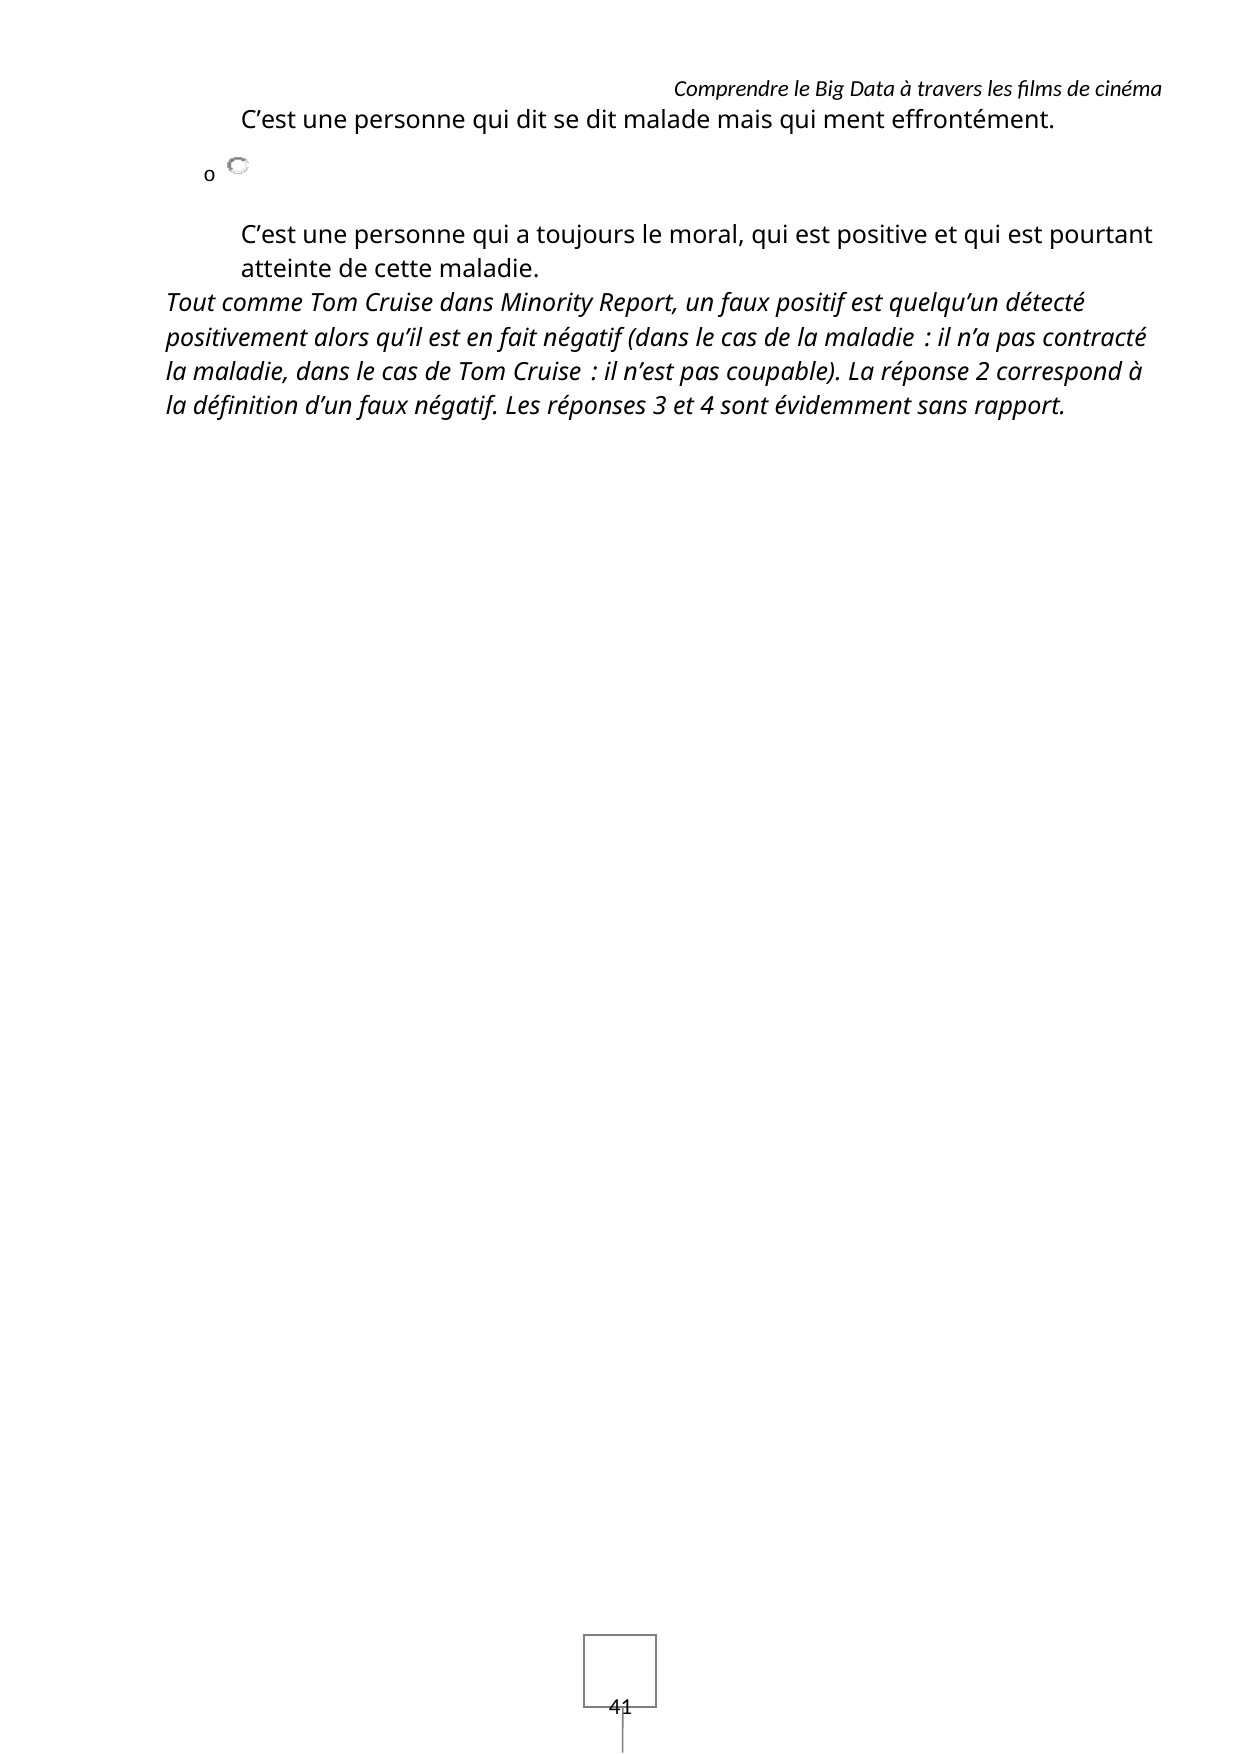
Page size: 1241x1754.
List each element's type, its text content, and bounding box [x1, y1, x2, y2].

text C’est une personne qui dit se dit malade mais qui ment effrontément. [241, 102, 1165, 136]
text C’est une personne qui a toujours le moral, qui est positive et qui est pourtant atteinte de cette maladie. [241, 217, 1165, 285]
text Tout comme Tom Cruise dans Minority Report, un faux positif est quelqu’un détecté positivement alors qu’il est en fait négatif (dans le cas de la maladie : il n’a pas contracté la maladie, dans le cas de Tom Cruise : il n’est pas coupable). La réponse 2 correspond à la définition d’un faux négatif. Les réponses 3 et 4 sont évidemment sans rapport. [166, 285, 1165, 421]
